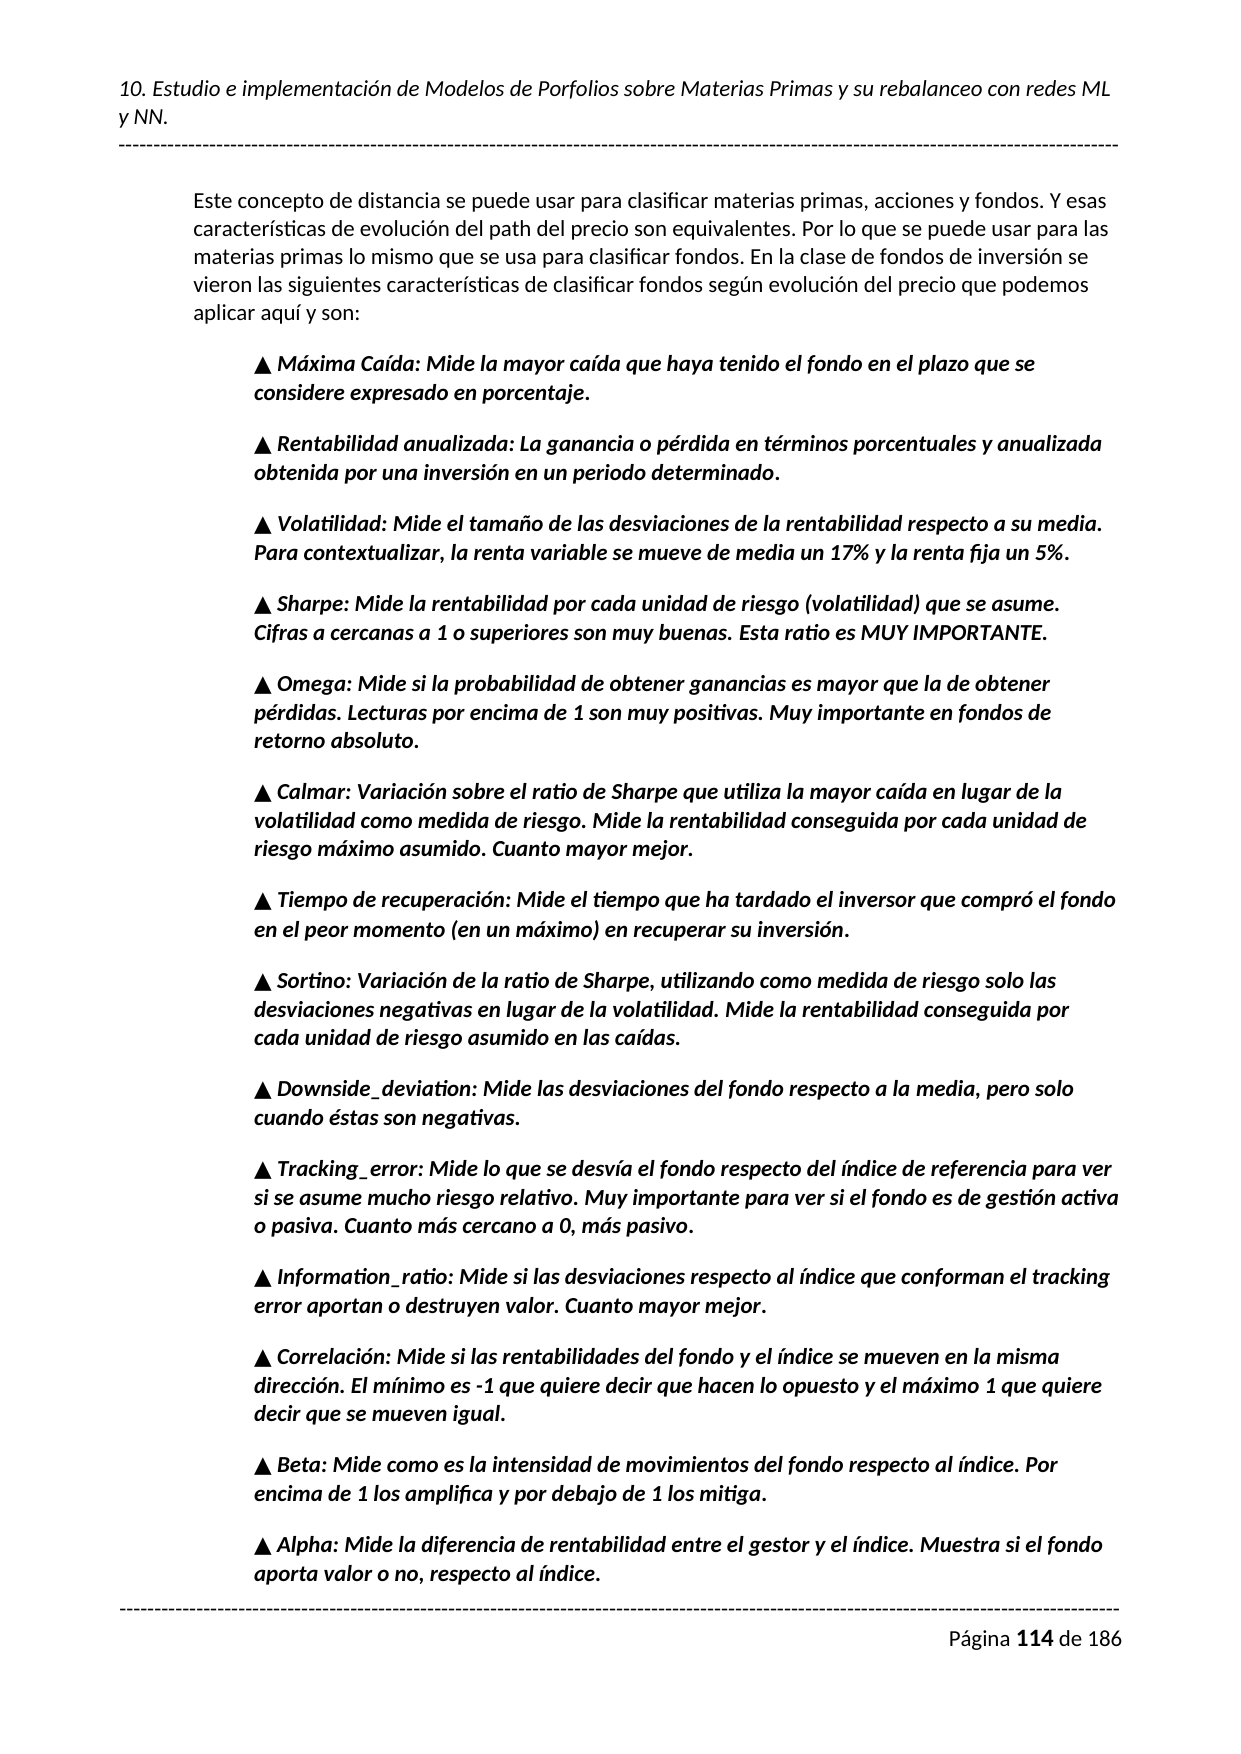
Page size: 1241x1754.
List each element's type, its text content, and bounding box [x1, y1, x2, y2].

text Alpha: Mide la diferencia de rentabilidad entre el gestor y el índice. Muestra si el fondo aporta valor o no, respecto al índice. [254, 1528, 1122, 1587]
text Tracking_error: Mide lo que se desvía el fondo respecto del índice de referencia para ver si se asume mucho riesgo relativo. Muy importante para ver si el fondo es de gestión activa o pasiva. Cuanto más cercano a 0, más pasivo. [254, 1152, 1122, 1239]
text Omega: Mide si la probabilidad de obtener ganancias es mayor que la de obtener pérdidas. Lecturas por encima de 1 son muy positivas. Muy importante en fondos de retorno absoluto. [254, 667, 1122, 754]
text Volatilidad: Mide el tamaño de las desviaciones de la rentabilidad respecto a su media. Para contextualizar, la renta variable se mueve de media un 17% y la renta fija un 5%. [254, 507, 1122, 566]
text Sharpe: Mide la rentabilidad por cada unidad de riesgo (volatilidad) que se asume. Cifras a cercanas a 1 o superiores son muy buenas. Esta ratio es MUY IMPORTANTE. [254, 587, 1122, 646]
text Tiempo de recuperación: Mide el tiempo que ha tardado el inversor que compró el fondo en el peor momento (en un máximo) en recuperar su inversión. [254, 883, 1122, 943]
text Este concepto de distancia se puede usar para clasificar materias primas, acciones y fondos. Y esas características de evolución del path del precio son equivalentes. Por lo que se puede usar para las materias primas lo mismo que se usa para clasificar fondos. En la clase de fondos de inversión se vieron las siguientes características de clasificar fondos según evolución del precio que podemos aplicar aquí y son: [193, 186, 1122, 326]
text Rentabilidad anualizada: La ganancia o pérdida en términos porcentuales y anualizada obtenida por una inversión en un periodo determinado. [254, 427, 1122, 486]
text Sortino: Variación de la ratio de Sharpe, utilizando como medida de riesgo solo las desviaciones negativas en lugar de la volatilidad. Mide la rentabilidad conseguida por cada unidad de riesgo asumido en las caídas. [254, 963, 1122, 1051]
text Correlación: Mide si las rentabilidades del fondo y el índice se mueven en la misma dirección. El mínimo es -1 que quiere decir que hacen lo opuesto y el máximo 1 que quiere decir que se mueven igual. [254, 1340, 1122, 1427]
text Máxima Caída: Mide la mayor caída que haya tenido el fondo en el plazo que se considere expresado en porcentaje. [254, 347, 1122, 406]
text Downside_deviation: Mide las desviaciones del fondo respecto a la media, pero solo cuando éstas son negativas. [254, 1072, 1122, 1131]
text Information_ratio: Mide si las desviaciones respecto al índice que conforman el tracking error aportan o destruyen valor. Cuanto mayor mejor. [254, 1260, 1122, 1319]
text Calmar: Variación sobre el ratio de Sharpe que utiliza la mayor caída en lugar de la volatilidad como medida de riesgo. Mide la rentabilidad conseguida por cada unidad de riesgo máximo asumido. Cuanto mayor mejor. [254, 775, 1122, 863]
text Beta: Mide como es la intensidad de movimientos del fondo respecto al índice. Por encima de 1 los amplifica y por debajo de 1 los mitiga. [254, 1448, 1122, 1507]
